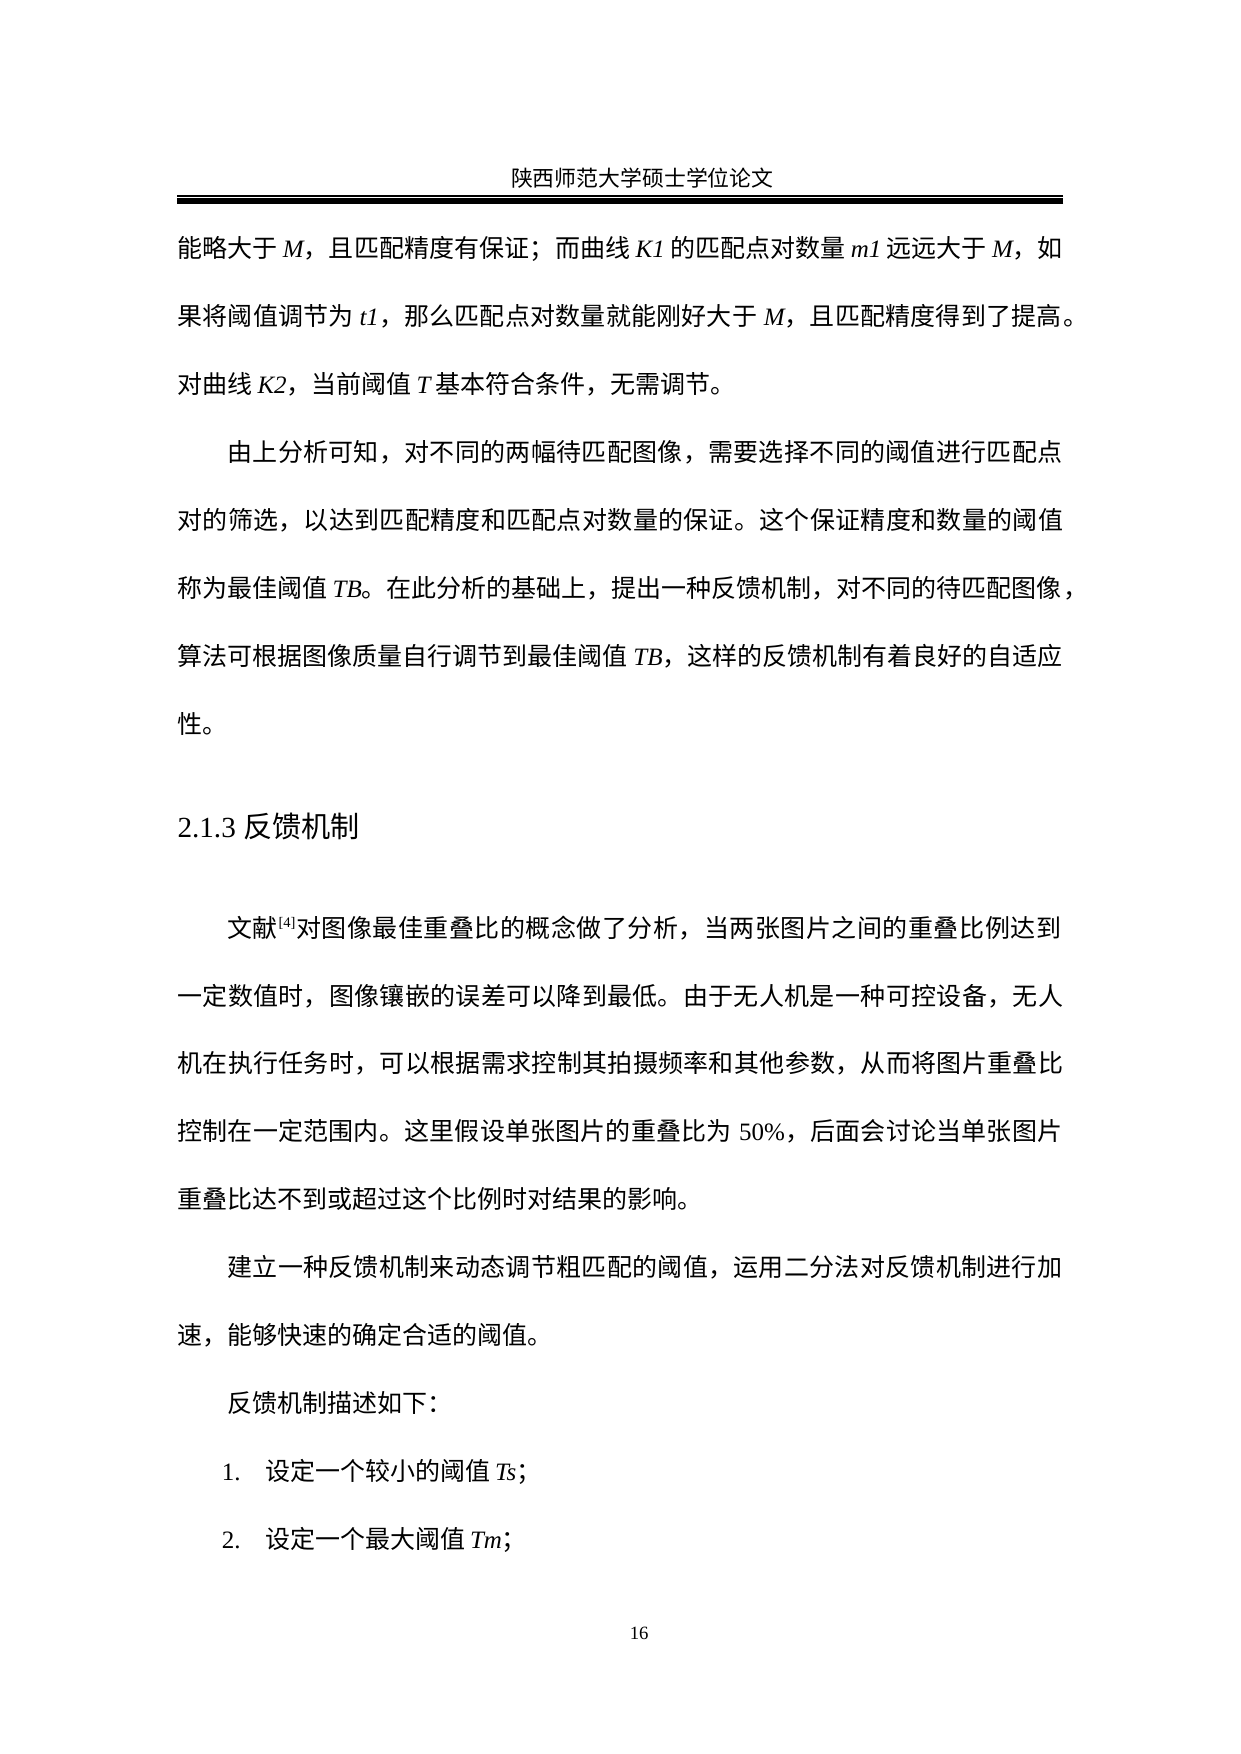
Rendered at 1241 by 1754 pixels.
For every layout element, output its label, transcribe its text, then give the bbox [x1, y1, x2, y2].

list 设定一个最大阈值Tm； [177, 1503, 1063, 1571]
list 设定一个较小的阈值Ts； [177, 1436, 1063, 1503]
text 文献[4]对图像最佳重叠比的概念做了分析，当两张图片之间的重叠比例达到一定数值时，图像镶嵌的误差可以降到最低。由于无人机是一种可控设备，无人机在执行任务时，可以根据需求控制其拍摄频率和其他参数，从而将图片重叠比控制在一定范围内。这里假设单张图片的重叠比为50%，后面会讨论当单张图片重叠比达不到或超过这个比例时对结果的影响。 [177, 892, 1063, 1232]
subtitle 2.1.3 反馈机制 [177, 790, 1063, 858]
text 反馈机制描述如下： [177, 1368, 1063, 1436]
text 由上分析可知，对不同的两幅待匹配图像，需要选择不同的阈值进行匹配点对的筛选，以达到匹配精度和匹配点对数量的保证。这个保证精度和数量的阈值称为最佳阈值TB。在此分析的基础上，提出一种反馈机制，对不同的待匹配图像，算法可根据图像质量自行调节到最佳阈值TB，这样的反馈机制有着良好的自适应性。 [177, 417, 1063, 756]
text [177, 213, 1063, 417]
text 建立一种反馈机制来动态调节粗匹配的阈值，运用二分法对反馈机制进行加速，能够快速的确定合适的阈值。 [177, 1232, 1063, 1368]
